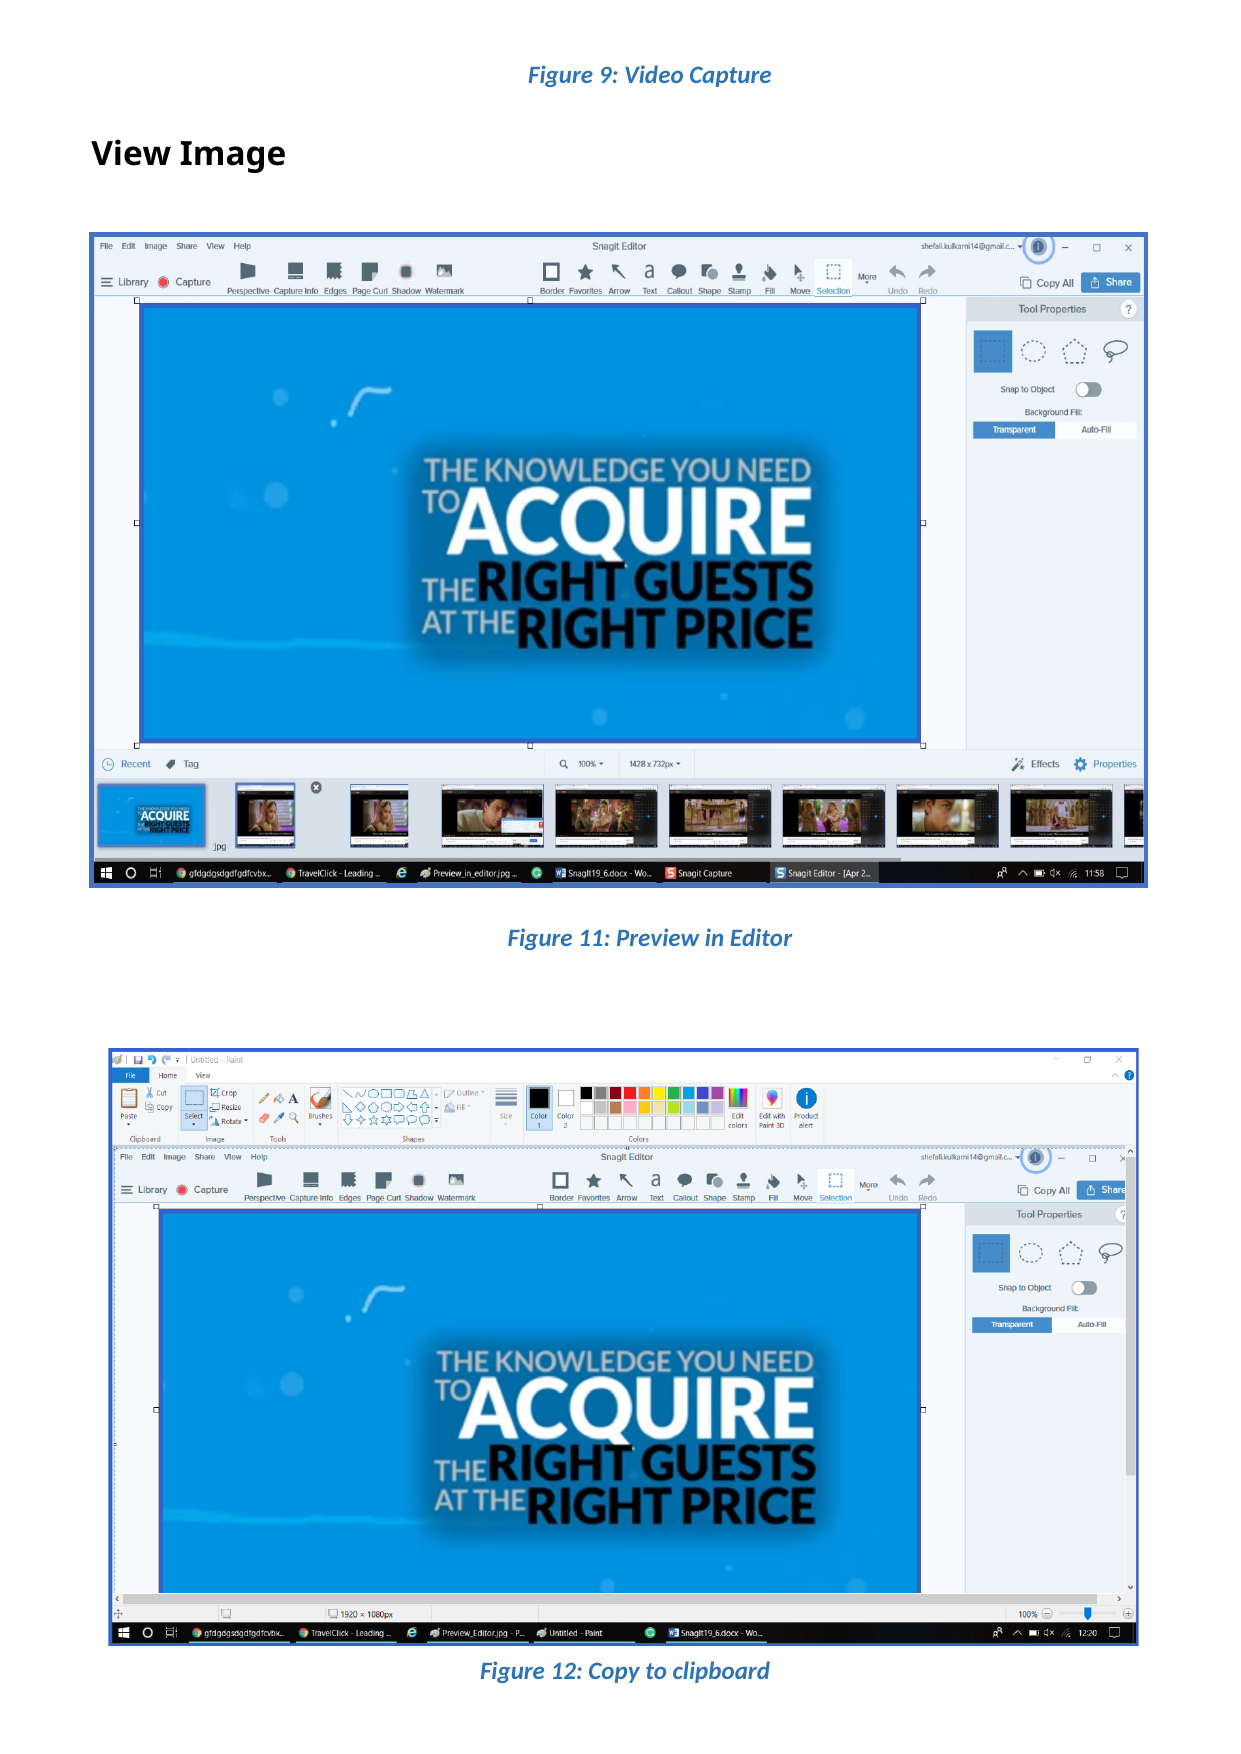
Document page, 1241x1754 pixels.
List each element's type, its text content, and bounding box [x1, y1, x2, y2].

picture [94, 237, 1144, 883]
text Figure 9: Video Capture [150, 59, 1152, 90]
subtitle View Image [91, 130, 1152, 175]
picture [108, 1048, 1139, 1646]
